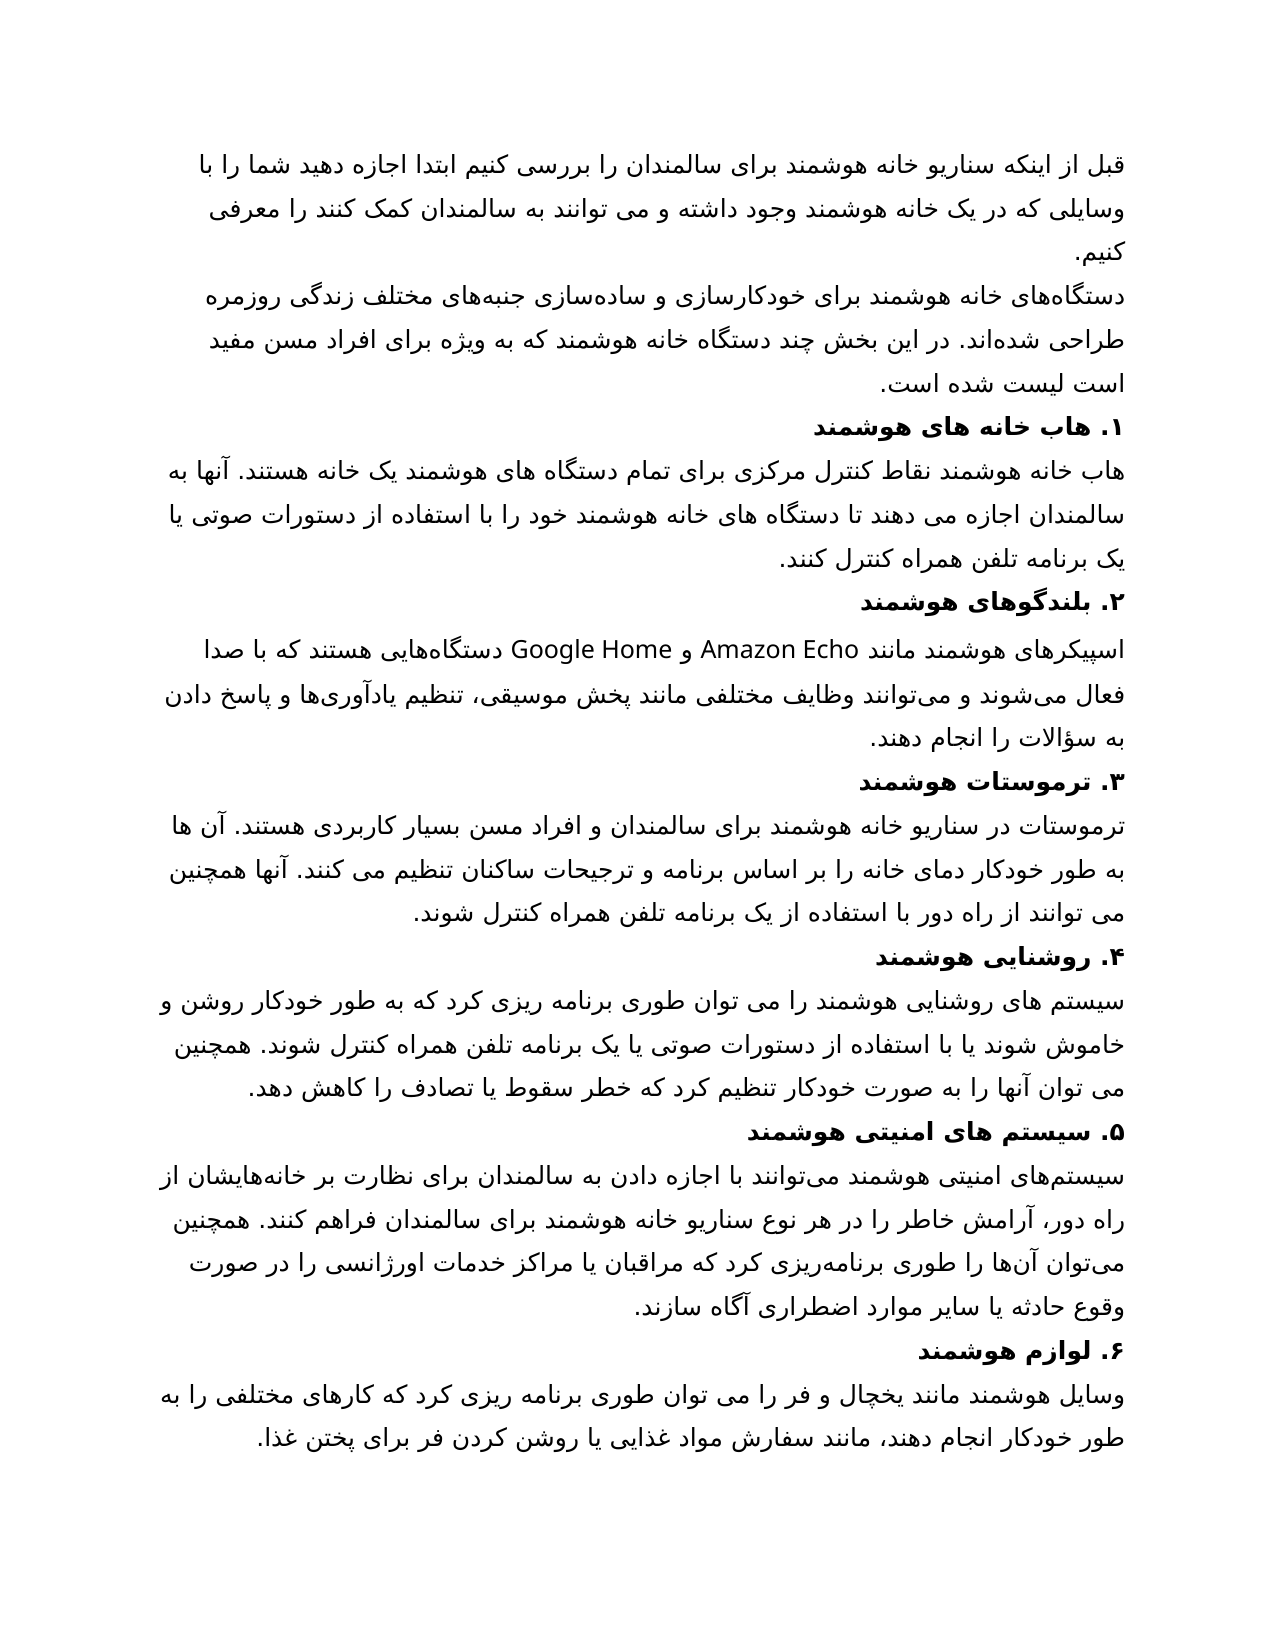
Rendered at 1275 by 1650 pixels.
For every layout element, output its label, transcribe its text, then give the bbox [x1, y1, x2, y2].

text ۵. سیستم های امنیتی هوشمند [150, 1117, 1125, 1147]
text ۳. ترموستات هوشمند [150, 767, 1125, 797]
text هاب خانه هوشمند نقاط کنترل مرکزی برای تمام دستگاه های هوشمند یک خانه هستند. آنها به سالمندان اجازه می دهند تا دستگاه های خانه هوشمند خود را با استفاده از دستورات صوتی یا یک برنامه تلفن همراه کنترل کنند. [150, 456, 1125, 573]
text دستگاه‌های خانه هوشمند برای خودکارسازی و ساده‌سازی جنبه‌های مختلف زندگی روزمره طراحی شده‌اند. در این بخش چند دستگاه خانه هوشمند که به ویژه برای افراد مسن مفید است لیست شده است. [150, 281, 1125, 398]
text ترموستات در سناریو خانه هوشمند برای سالمندان و افراد مسن بسیار کاربردی هستند. آن ها به طور خودکار دمای خانه را بر اساس برنامه و ترجیحات ساکنان تنظیم می کنند. آنها همچنین می توانند از راه دور با استفاده از یک برنامه تلفن همراه کنترل شوند. [150, 811, 1125, 928]
text اسپیکرهای هوشمند مانند Amazon Echo و Google Home دستگاه‌هایی هستند که با صدا فعال می‌شوند و می‌توانند وظایف مختلفی مانند پخش موسیقی، تنظیم یادآوری‌ها و پاسخ دادن به سؤالات را انجام دهند. [150, 631, 1125, 753]
text سیستم‌های امنیتی هوشمند می‌توانند با اجازه دادن به سالمندان برای نظارت بر خانه‌هایشان از راه دور، آرامش خاطر را در هر نوع سناریو خانه هوشمند برای سالمندان فراهم کنند. همچنین می‌توان آن‌ها را طوری برنامه‌ریزی کرد که مراقبان یا مراکز خدمات اورژانسی را در صورت وقوع حادثه یا سایر موارد اضطراری آگاه سازند. [150, 1161, 1125, 1322]
text ۴. روشنایی هوشمند [150, 942, 1125, 972]
text ۶. لوازم هوشمند [150, 1336, 1125, 1365]
text ۲. بلندگوهای هوشمند [150, 587, 1125, 617]
text وسایل هوشمند مانند یخچال و فر را می توان طوری برنامه ریزی کرد که کارهای مختلفی را به طور خودکار انجام دهند، مانند سفارش مواد غذایی یا روشن کردن فر برای پختن غذا. [150, 1380, 1125, 1453]
text سیستم های روشنایی هوشمند را می توان طوری برنامه ریزی کرد که به طور خودکار روشن و خاموش شوند یا با استفاده از دستورات صوتی یا یک برنامه تلفن همراه کنترل شوند. همچنین می توان آنها را به صورت خودکار تنظیم کرد که خطر سقوط یا تصادف را کاهش دهد. [150, 986, 1125, 1103]
text قبل از اینکه سناریو خانه هوشمند برای سالمندان را بررسی کنیم ابتدا اجازه دهید شما را با وسایلی که در یک خانه هوشمند وجود داشته و می توانند به سالمندان کمک کنند را معرفی کنیم. [150, 150, 1125, 267]
text ۱. هاب خانه های هوشمند [150, 412, 1125, 442]
